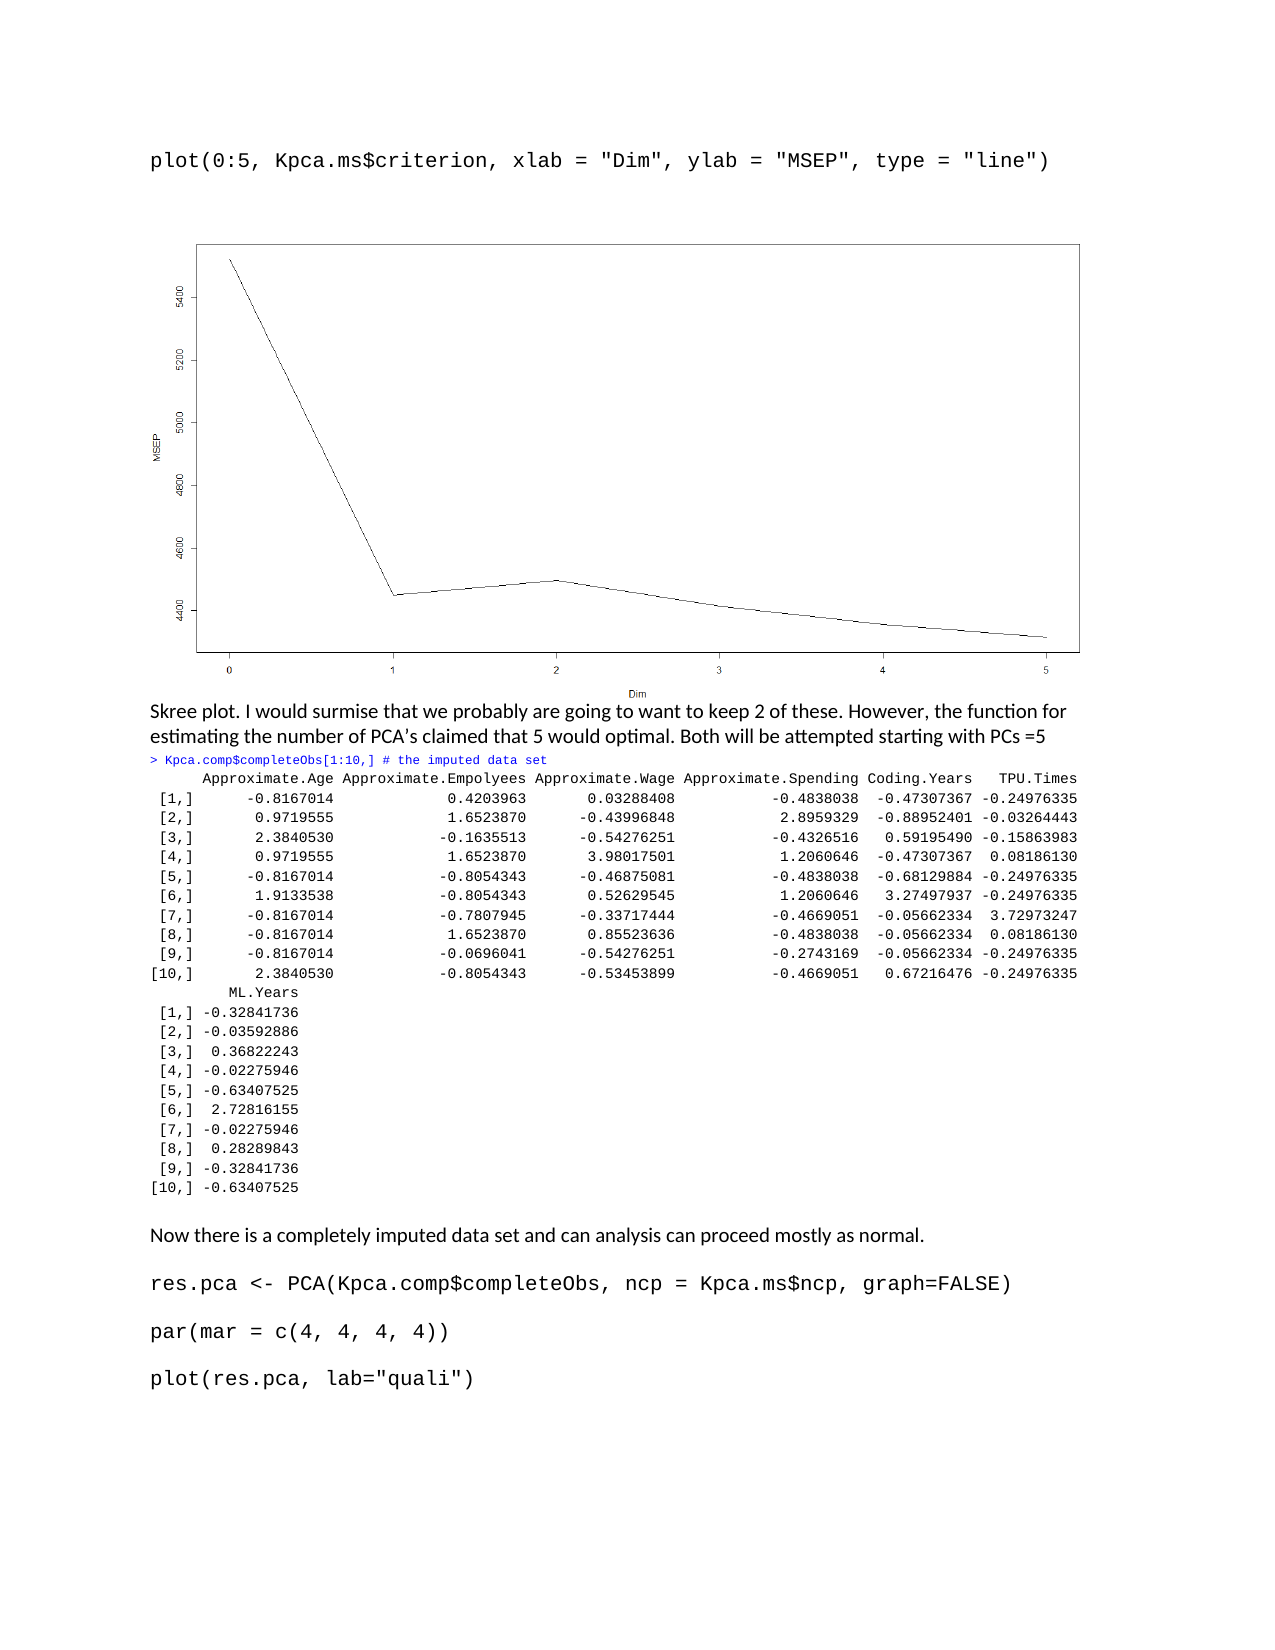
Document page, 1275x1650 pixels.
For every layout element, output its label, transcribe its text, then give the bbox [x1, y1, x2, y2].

text [9,] -0.32841736 [150, 1158, 1125, 1178]
text plot(res.pca, lab="quali") [150, 1368, 1125, 1392]
text [4,] 0.9719555 1.6523870 3.98017501 1.2060646 -0.47307367 0.08186130 [150, 846, 1125, 866]
text [3,] 2.3840530 -0.1635513 -0.54276251 -0.4326516 0.59195490 -0.15863983 [150, 827, 1125, 846]
text > Kpca.comp$completeObs[1:10,] # the imputed data set [150, 749, 1125, 768]
text plot(0:5, Kpca.ms$criterion, xlab = "Dim", ylab = "MSEP", type = "line") [150, 150, 1125, 174]
text Approximate.Age Approximate.Empolyees Approximate.Wage Approximate.Spending Coding.Years TPU.Times [150, 768, 1125, 788]
text [3,] 0.36822243 [150, 1041, 1125, 1061]
text [1,] -0.32841736 [150, 1002, 1125, 1022]
text [5,] -0.8167014 -0.8054343 -0.46875081 -0.4838038 -0.68129884 -0.24976335 [150, 866, 1125, 885]
picture [150, 197, 1125, 699]
text [7,] -0.8167014 -0.7807945 -0.33717444 -0.4669051 -0.05662334 3.72973247 [150, 905, 1125, 924]
text [5,] -0.63407525 [150, 1080, 1125, 1100]
text [8,] 0.28289843 [150, 1139, 1125, 1158]
text [10,] -0.63407525 [150, 1178, 1125, 1197]
text [10,] 2.3840530 -0.8054343 -0.53453899 -0.4669051 0.67216476 -0.24976335 [150, 963, 1125, 983]
text [6,] 2.72816155 [150, 1100, 1125, 1119]
text [6,] 1.9133538 -0.8054343 0.52629545 1.2060646 3.27497937 -0.24976335 [150, 885, 1125, 905]
text [7,] -0.02275946 [150, 1119, 1125, 1139]
text Now there is a completely imputed data set and can analysis can proceed mostly as normal. [150, 1222, 1125, 1248]
text res.pca <- PCA(Kpca.comp$completeObs, ncp = Kpca.ms$ncp, graph=FALSE) [150, 1273, 1125, 1297]
text [8,] -0.8167014 1.6523870 0.85523636 -0.4838038 -0.05662334 0.08186130 [150, 924, 1125, 944]
text [1,] -0.8167014 0.4203963 0.03288408 -0.4838038 -0.47307367 -0.24976335 [150, 788, 1125, 807]
text [9,] -0.8167014 -0.0696041 -0.54276251 -0.2743169 -0.05662334 -0.24976335 [150, 944, 1125, 963]
text [4,] -0.02275946 [150, 1061, 1125, 1080]
text ML.Years [150, 983, 1125, 1002]
text [2,] 0.9719555 1.6523870 -0.43996848 2.8959329 -0.88952401 -0.03264443 [150, 807, 1125, 827]
text Skree plot. I would surmise that we probably are going to want to keep 2 of these. However, the function for estimating the number of PCA’s claimed that 5 would optimal. Both will be attempted starting with PCs =5 [150, 699, 1125, 749]
text par(mar = c(4, 4, 4, 4)) [150, 1321, 1125, 1344]
text [2,] -0.03592886 [150, 1022, 1125, 1041]
